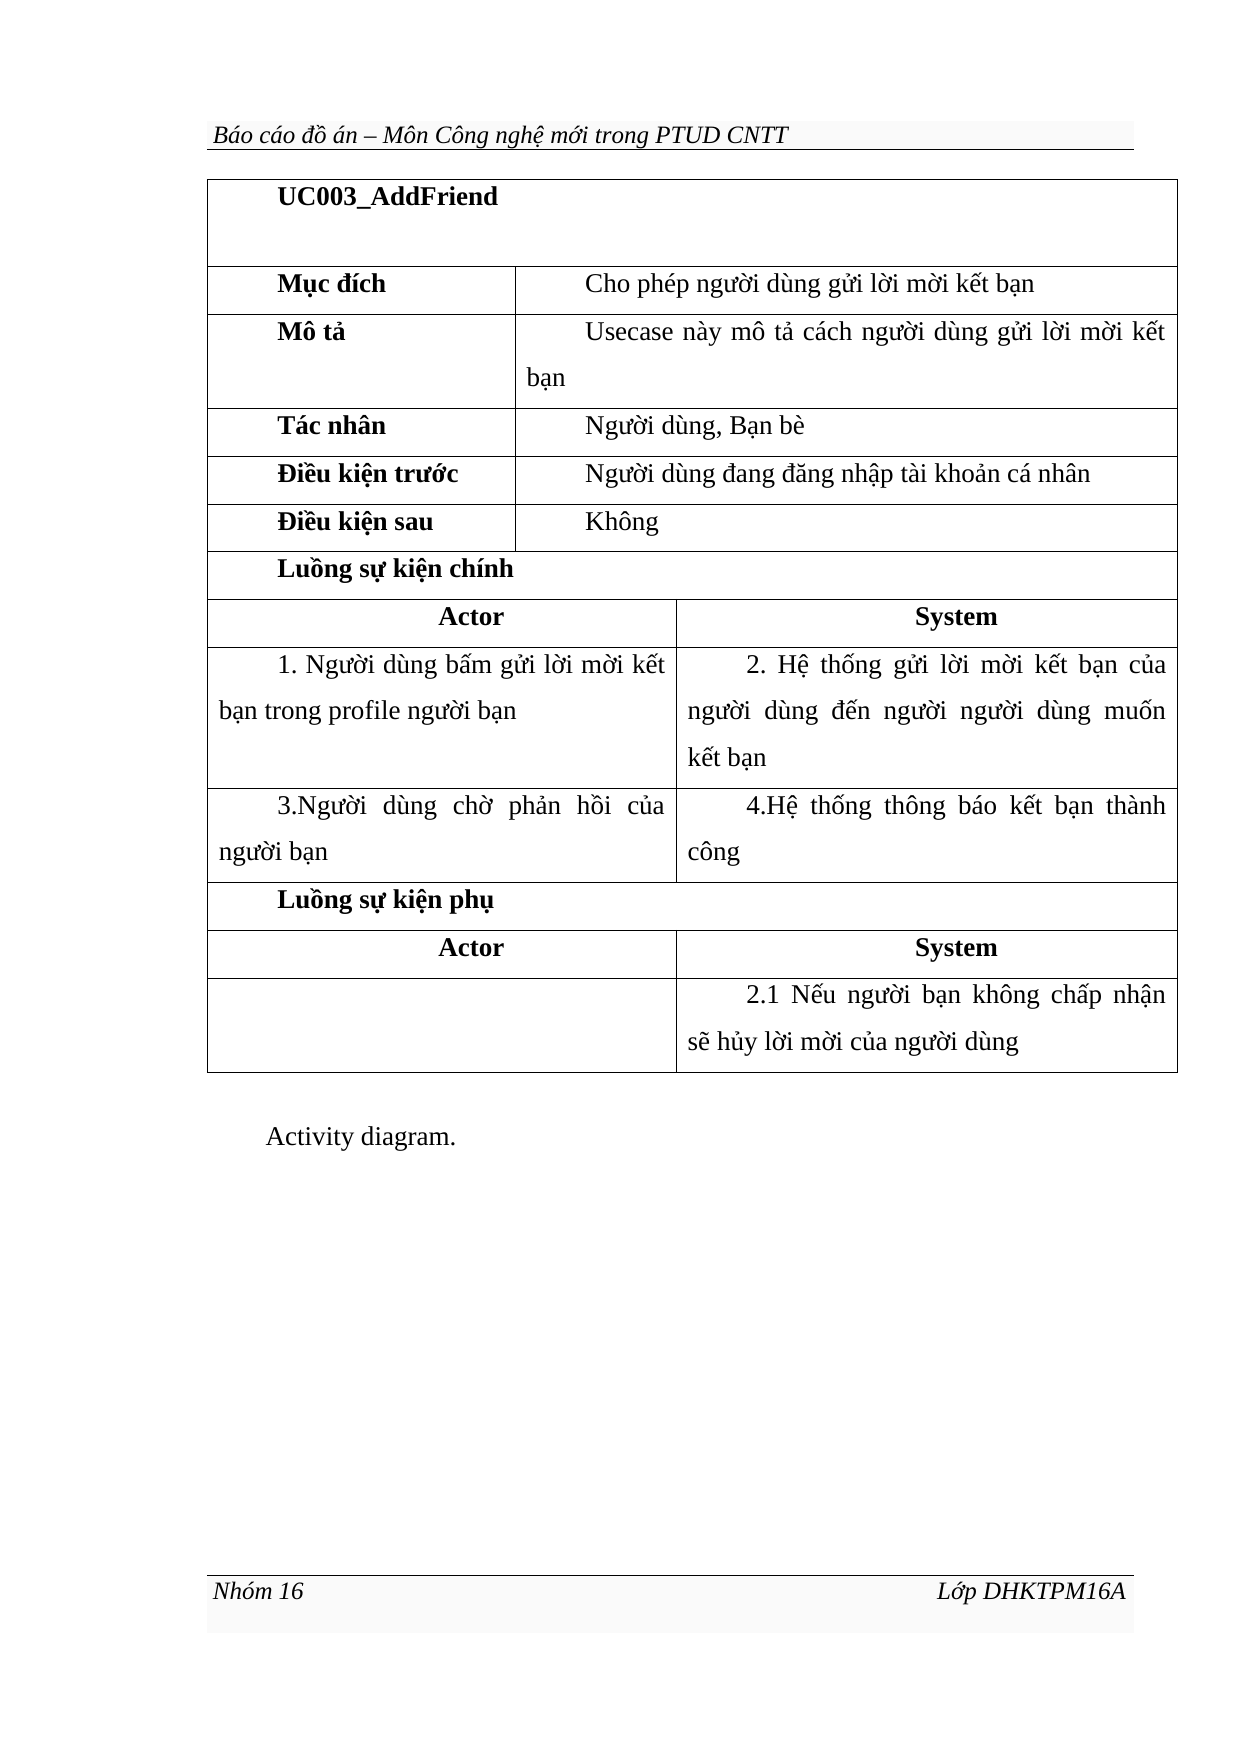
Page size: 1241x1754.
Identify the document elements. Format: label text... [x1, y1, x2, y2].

table_cell 3.Người dùng chờ phản hồi của người bạn [208, 789, 676, 882]
table_cell Luồng sự kiện chính [208, 552, 1177, 599]
table_cell Người dùng, Bạn bè [516, 409, 1177, 456]
table_cell Điều kiện sau [208, 505, 515, 551]
table_cell Không [516, 505, 1177, 551]
table_cell 4.Hệ thống thông báo kết bạn thành công [677, 789, 1177, 882]
table_cell 1. Người dùng bấm gửi lời mời kết bạn trong profile người bạn [208, 648, 676, 788]
table_cell 2. Hệ thống gửi lời mời kết bạn của người dùng đến người người dùng muốn kết bạn [677, 648, 1177, 788]
table_header UC003_AddFriend [208, 180, 1177, 266]
table_cell Usecase này mô tả cách người dùng gửi lời mời kết bạn [516, 315, 1177, 408]
table_cell Người dùng đang đăng nhập tài khoản cá nhân [516, 457, 1177, 503]
table_cell System [677, 931, 1177, 977]
table_cell Điều kiện trước [208, 457, 515, 503]
text Activity diagram. [207, 1119, 1122, 1151]
table_cell Cho phép người dùng gửi lời mời kết bạn [516, 267, 1177, 314]
table_cell [208, 979, 676, 1072]
table_cell 2.1 Nếu người bạn không chấp nhận sẽ hủy lời mời của người dùng [677, 979, 1177, 1072]
table_cell Luồng sự kiện phụ [208, 883, 1177, 930]
table_cell Actor [208, 600, 676, 647]
table_cell System [677, 600, 1177, 647]
table_cell Mục đích [208, 267, 515, 314]
table_cell Tác nhân [208, 409, 515, 456]
table_cell Actor [208, 931, 676, 977]
table_cell Mô tả [208, 315, 515, 408]
